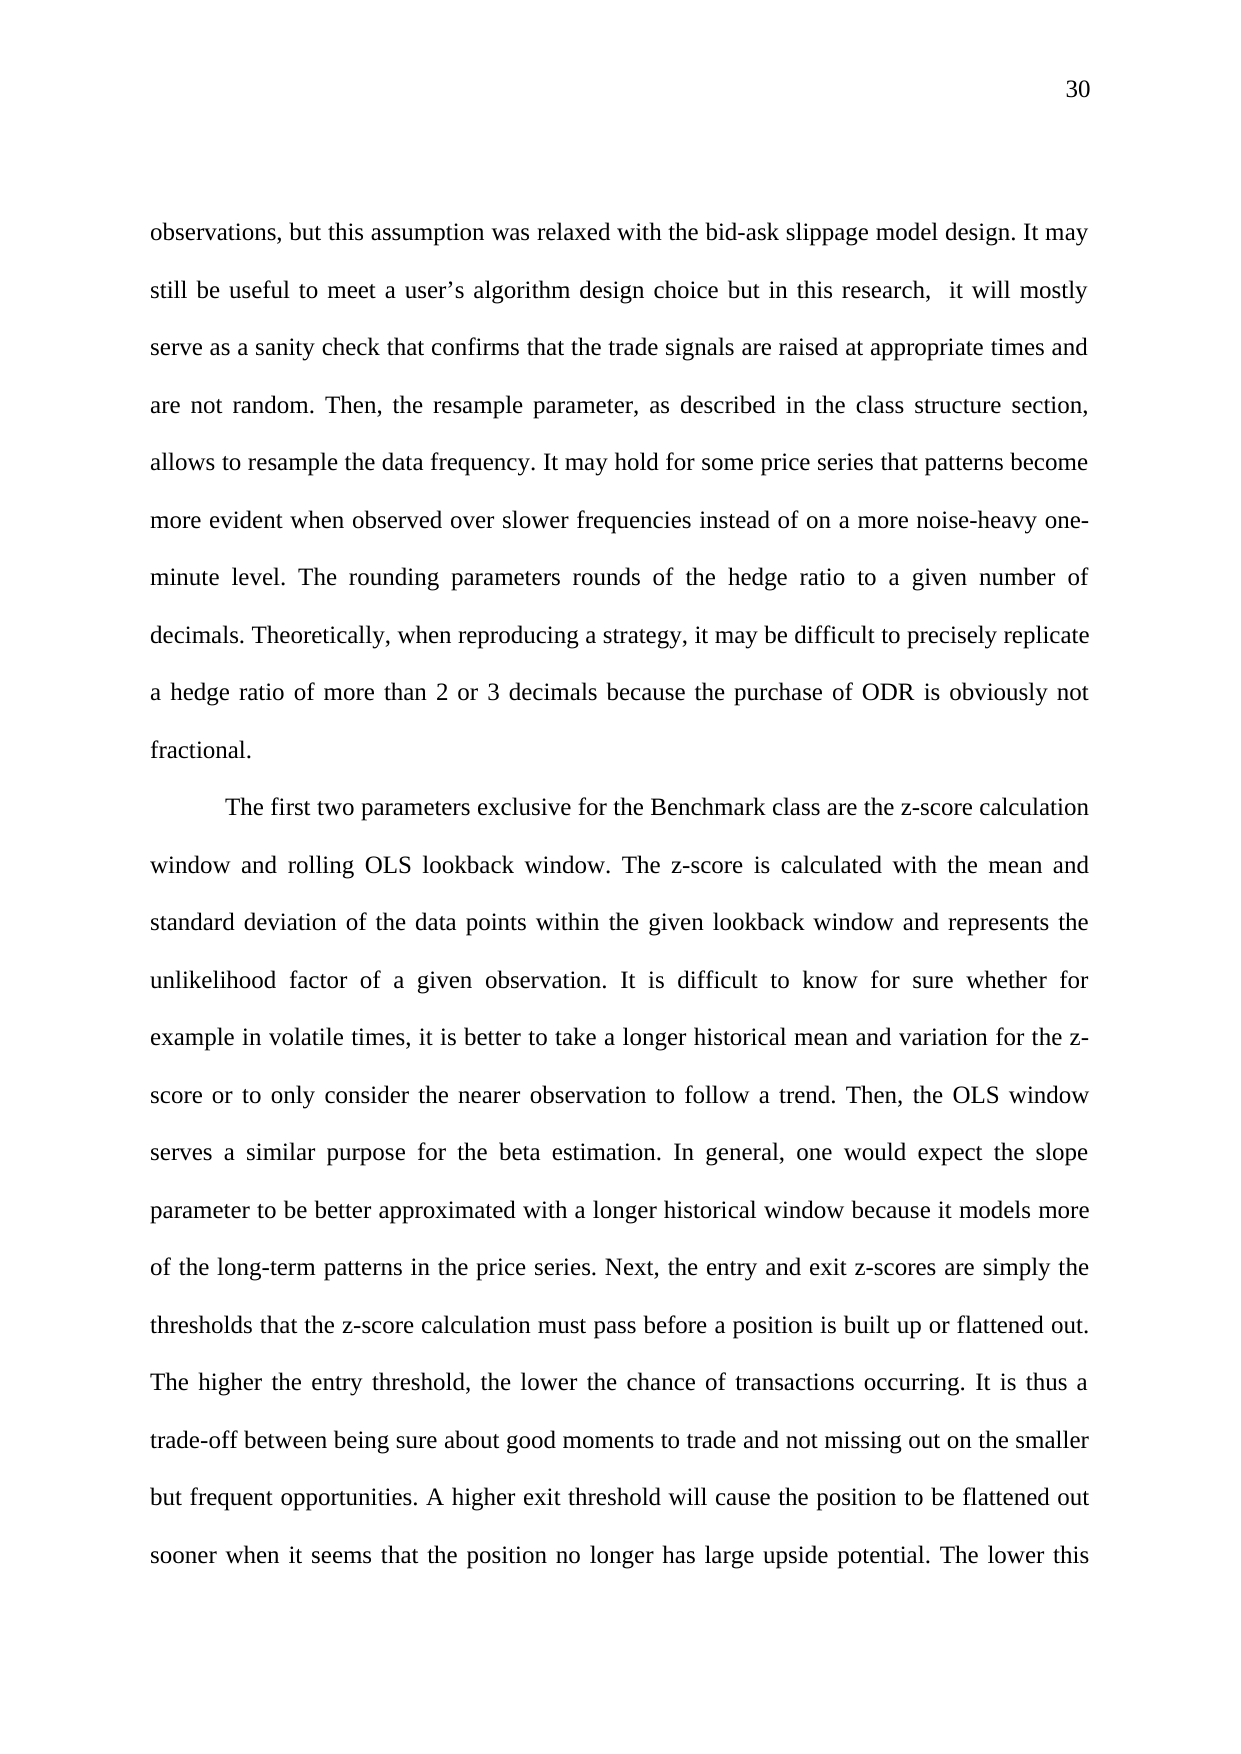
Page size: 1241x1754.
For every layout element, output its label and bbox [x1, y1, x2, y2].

text [150, 217, 1090, 763]
text [150, 792, 1090, 1568]
